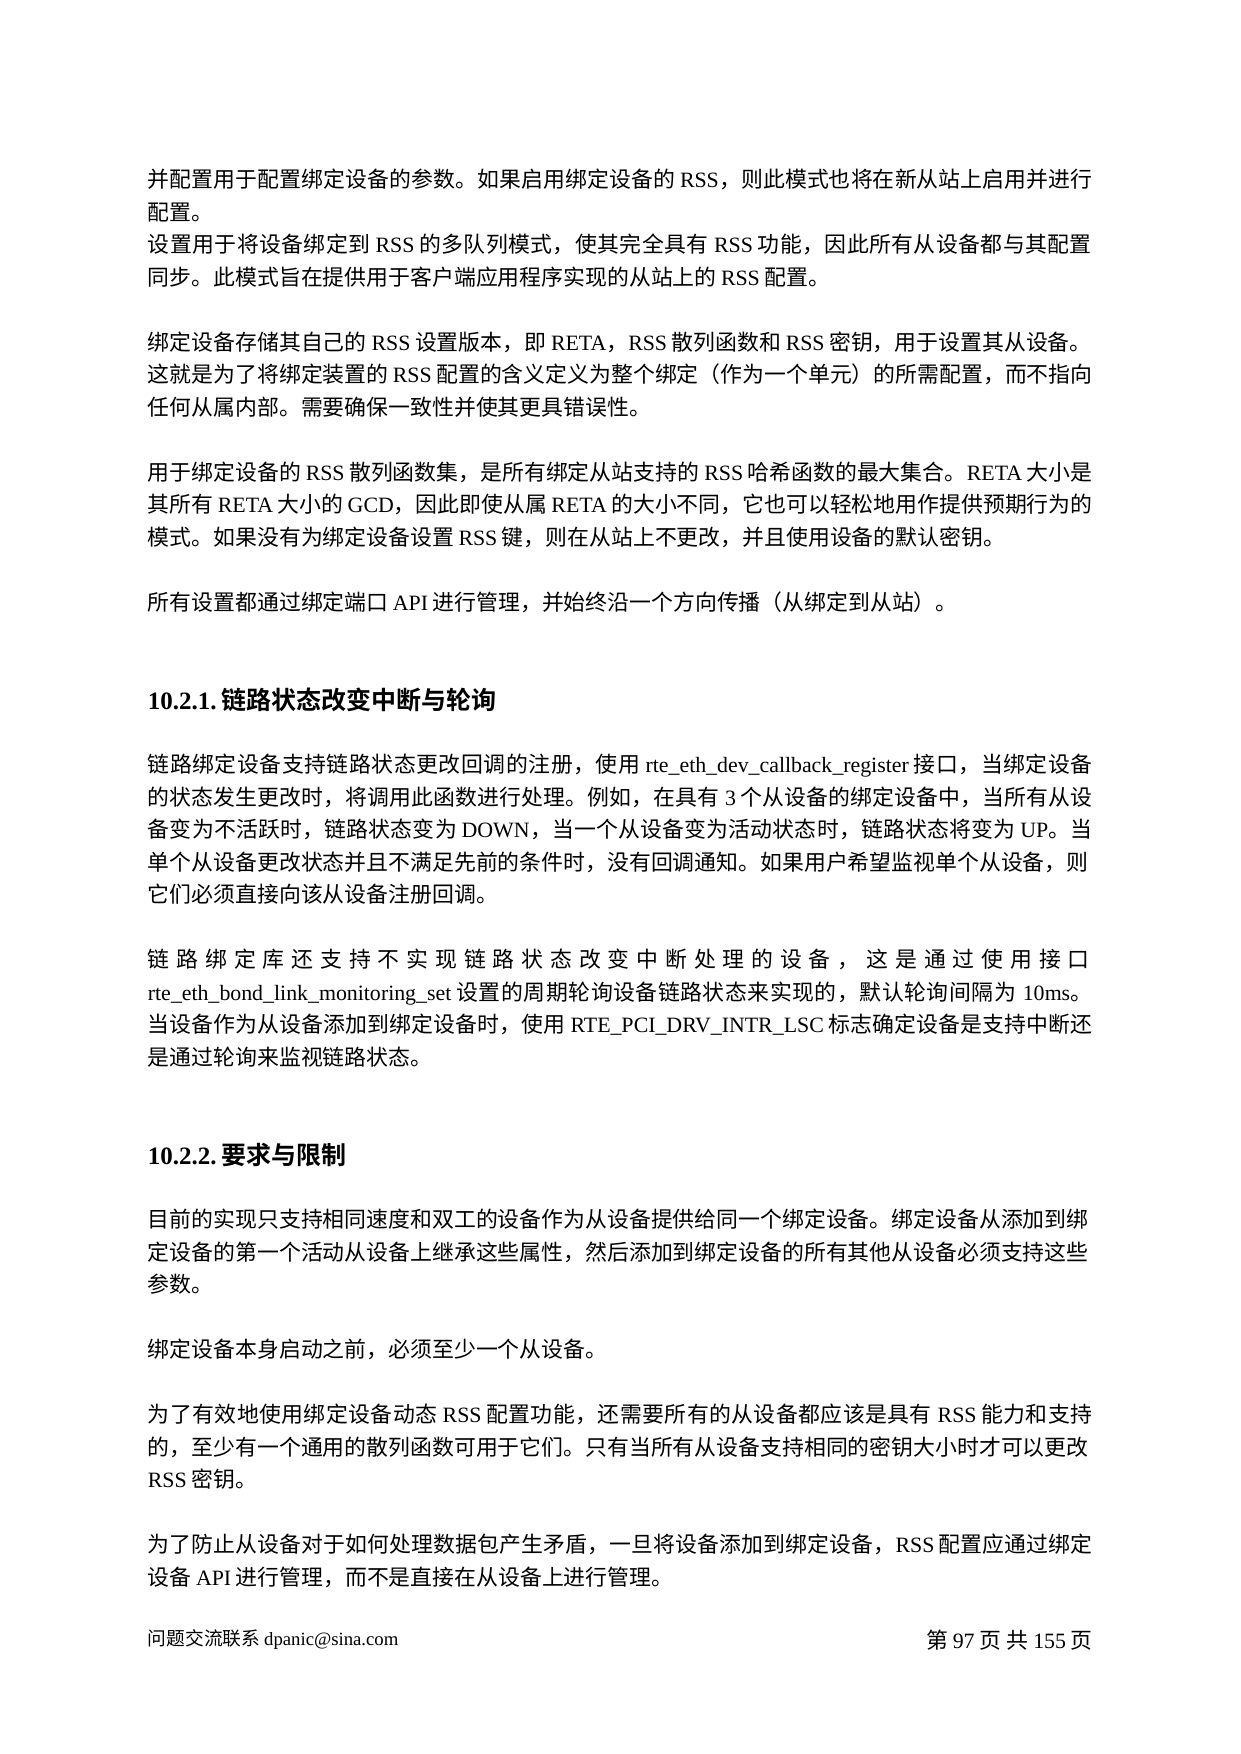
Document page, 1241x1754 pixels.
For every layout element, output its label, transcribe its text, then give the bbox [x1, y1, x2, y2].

text 为了有效地使用绑定设备动态RSS配置功能，还需要所有的从设备都应该是具有RSS能力和支持的，至少有一个通用的散列函数可用于它们。只有当所有从设备支持相同的密钥大小时才可以更改RSS密钥。 [148, 1397, 1092, 1494]
text 链路绑定设备支持链路状态更改回调的注册，使用rte_eth_dev_callback_register接口，当绑定设备的状态发生更改时，将调用此函数进行处理。例如，在具有3个从设备的绑定设备中，当所有从设备变为不活跃时，链路状态变为DOWN，当一个从设备变为活动状态时，链路状态将变为UP。当单个从设备更改状态并且不满足先前的条件时，没有回调通知。如果用户希望监视单个从设备，则它们必须直接向该从设备注册回调。 [148, 747, 1092, 909]
text 链路绑定库还支持不实现链路状态改变中断处理的设备，这是通过使用接口rte_eth_bond_link_monitoring_set设置的周期轮询设备链路状态来实现的，默认轮询间隔为10ms。当设备作为从设备添加到绑定设备时，使用RTE_PCI_DRV_INTR_LSC标志确定设备是支持中断还是通过轮询来监视链路状态。 [148, 942, 1092, 1072]
text 所有设置都通过绑定端口API进行管理，并始终沿一个方向传播（从绑定到从站）。 [148, 584, 1092, 617]
text 绑定设备存储其自己的RSS设置版本，即RETA，RSS散列函数和RSS密钥，用于设置其从设备。 这就是为了将绑定装置的RSS配置的含义定义为整个绑定（作为一个单元）的所需配置，而不指向任何从属内部。需要确保一致性并使其更具错误性。 [148, 324, 1092, 422]
text 绑定设备本身启动之前，必须至少一个从设备。 [148, 1332, 1092, 1364]
subtitle 链路状态改变中断与轮询 [148, 666, 1092, 731]
text 设置用于将设备绑定到RSS的多队列模式，使其完全具有RSS功能，因此所有从设备都与其配置同步。此模式旨在提供用于客户端应用程序实现的从站上的RSS配置。 [148, 227, 1092, 292]
text 用于绑定设备的RSS散列函数集，是所有绑定从站支持的RSS哈希函数的最大集合。RETA大小是其所有RETA大小的GCD，因此即使从属RETA的大小不同，它也可以轻松地用作提供预期行为的模式。如果没有为绑定设备设置RSS键，则在从站上不更改，并且使用设备的默认密钥。 [148, 454, 1092, 552]
subtitle 要求与限制 [148, 1121, 1092, 1186]
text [148, 162, 1092, 227]
text 目前的实现只支持相同速度和双工的设备作为从设备提供给同一个绑定设备。绑定设备从添加到绑定设备的第一个活动从设备上继承这些属性，然后添加到绑定设备的所有其他从设备必须支持这些参数。 [148, 1202, 1092, 1299]
text 为了防止从设备对于如何处理数据包产生矛盾，一旦将设备添加到绑定设备，RSS配置应通过绑定设备API进行管理，而不是直接在从设备上进行管理。 [148, 1527, 1092, 1592]
